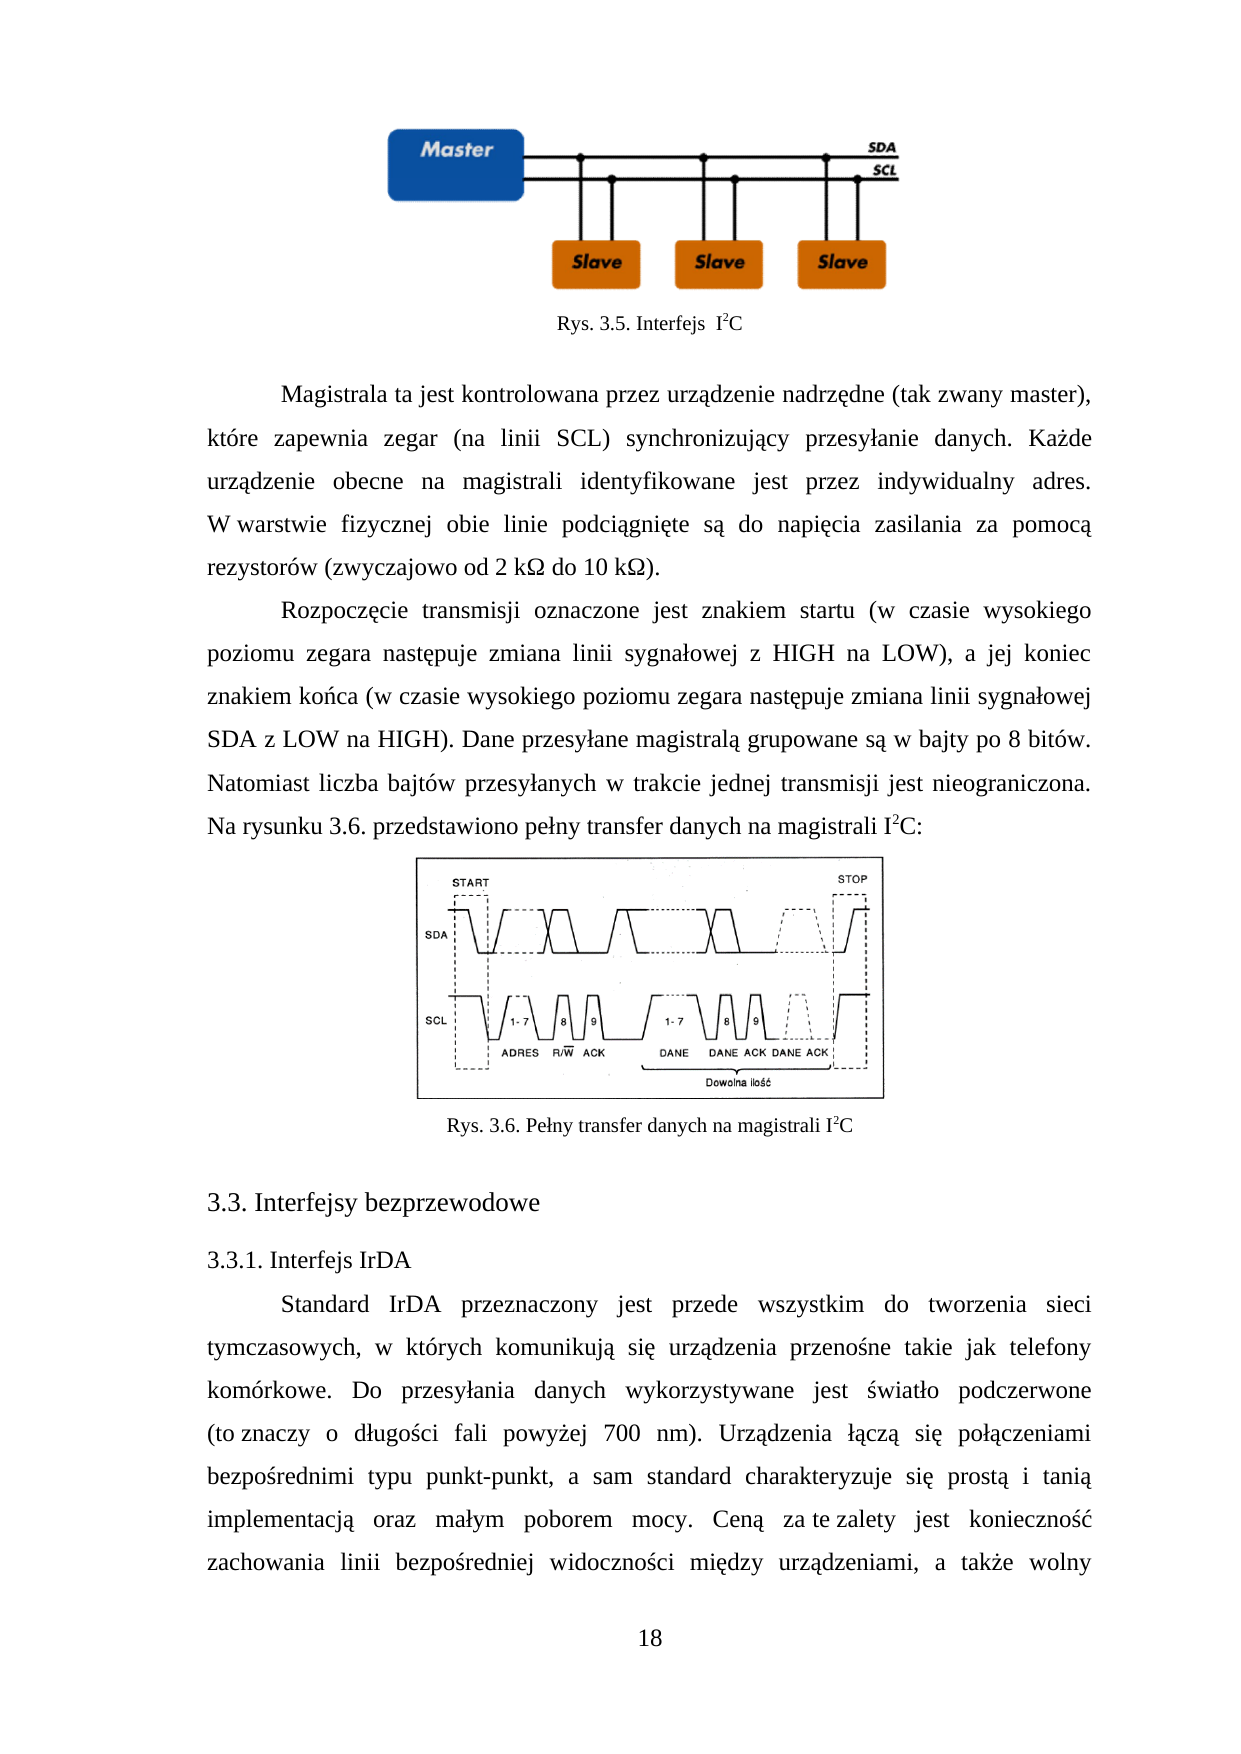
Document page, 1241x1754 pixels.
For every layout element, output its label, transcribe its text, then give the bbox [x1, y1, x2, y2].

text Rozpoczęcie transmisji oznaczone jest znakiem startu (w czasie wysokiego poziomu zegara następuje zmiana linii sygnałowej z HIGH na LOW), a jej koniec znakiem końca (w czasie wysokiego poziomu zegara następuje zmiana linii sygnałowej SDA z LOW na HIGH). Dane przesyłane magistralą grupowane są w bajty po 8 bitów. Natomiast liczba bajtów przesyłanych w trakcie jednej transmisji jest nieograniczona. Na rysunku 3.6. przedstawiono pełny transfer danych na magistrali I2C: [207, 595, 1092, 839]
text Rys. 3.6. Pełny transfer danych na magistrali I2C [207, 1113, 1092, 1137]
subtitle 3.3.1. Interfejs IrDA [207, 1246, 1092, 1274]
subtitle 3.3. Interfejsy bezprzewodowe [207, 1186, 1092, 1217]
picture [370, 118, 929, 297]
text Rys. 3.5. Interfejs I2C [207, 311, 1092, 334]
picture [413, 853, 886, 1099]
text Magistrala ta jest kontrolowana przez urządzenie nadrzędne (tak zwany master), które zapewnia zegar (na linii SCL) synchronizujący przesyłanie danych. Każde urządzenie obecne na magistrali identyfikowane jest przez indywidualny adres. W warstwie fizycznej obie linie podciągnięte są do napięcia zasilania za pomocą rezystorów (zwyczajowo od 2 kΩ do 10 kΩ). [207, 379, 1092, 581]
